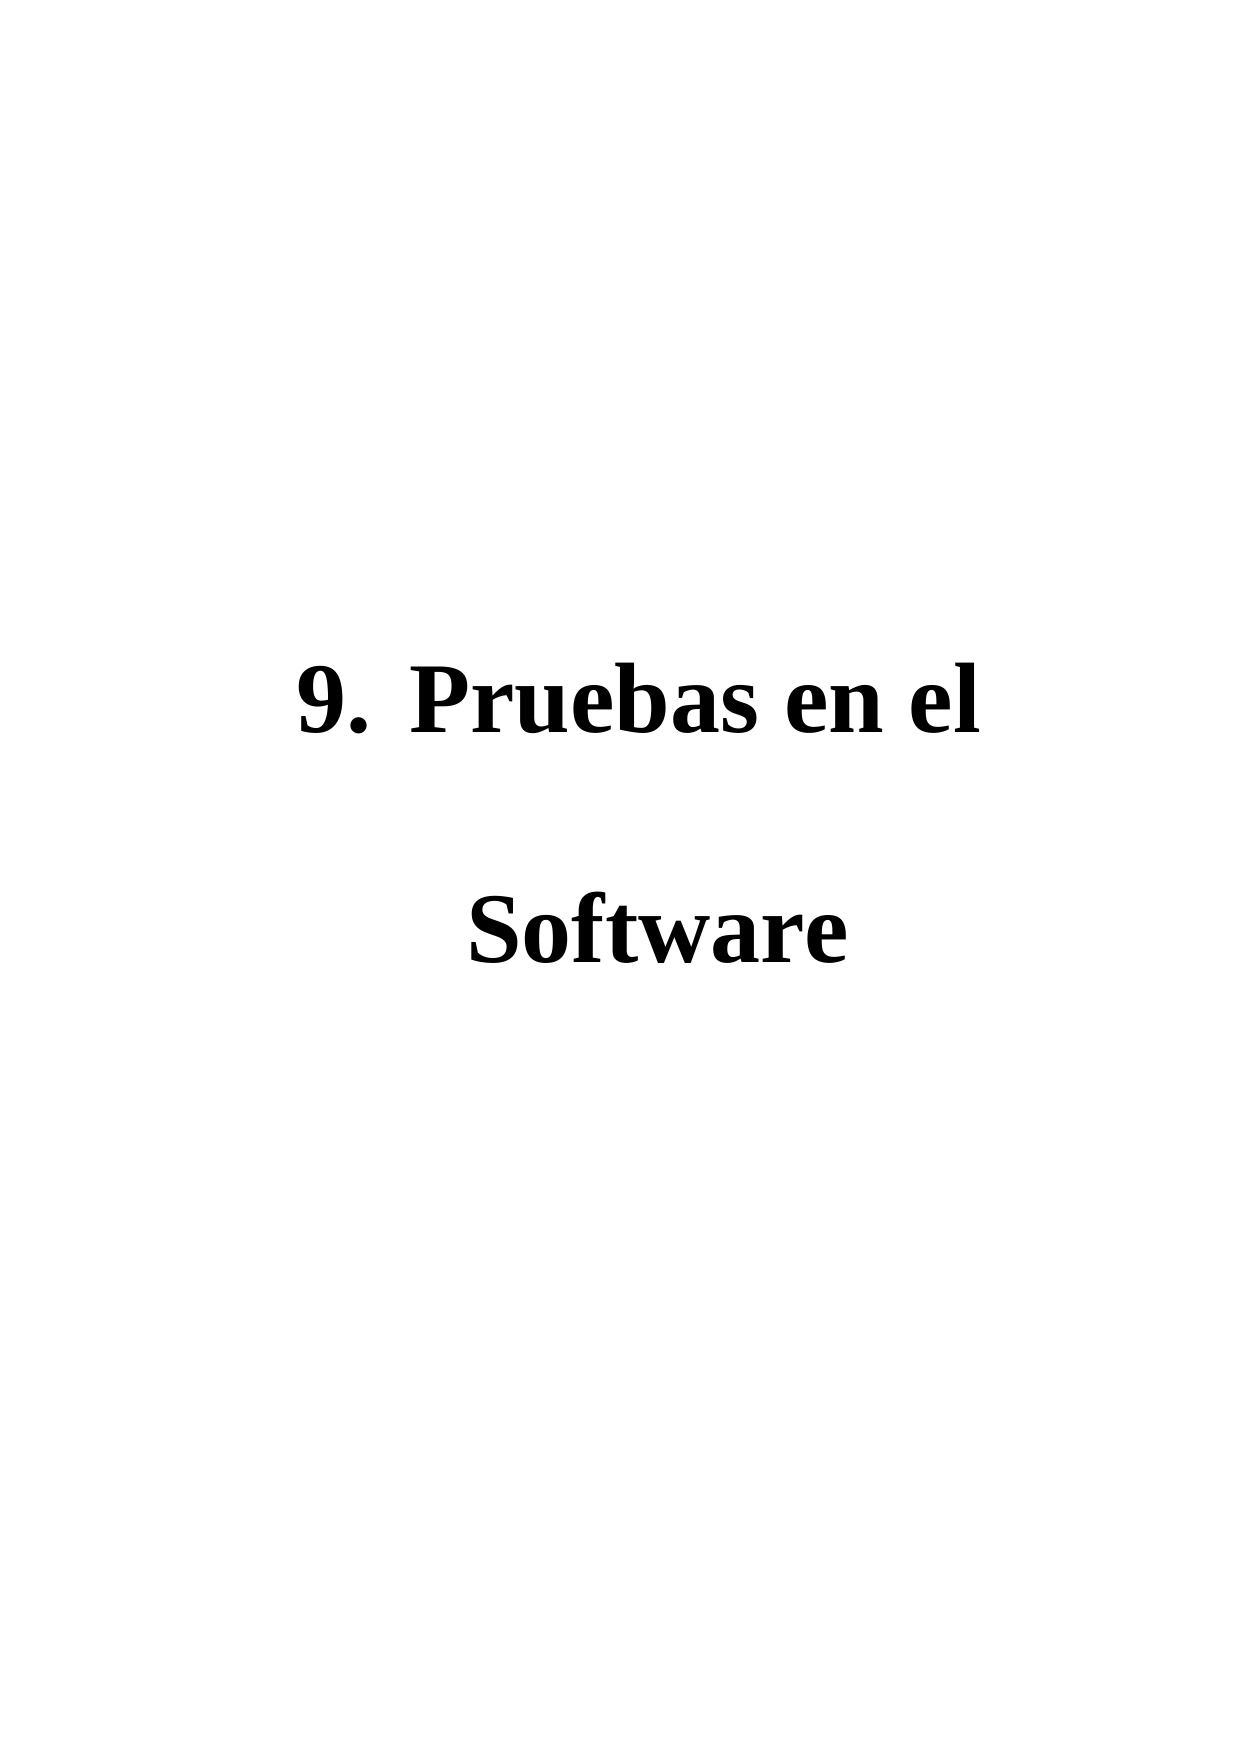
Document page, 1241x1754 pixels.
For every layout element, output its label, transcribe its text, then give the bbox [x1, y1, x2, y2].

subtitle Pruebas en el Software [187, 639, 1090, 984]
